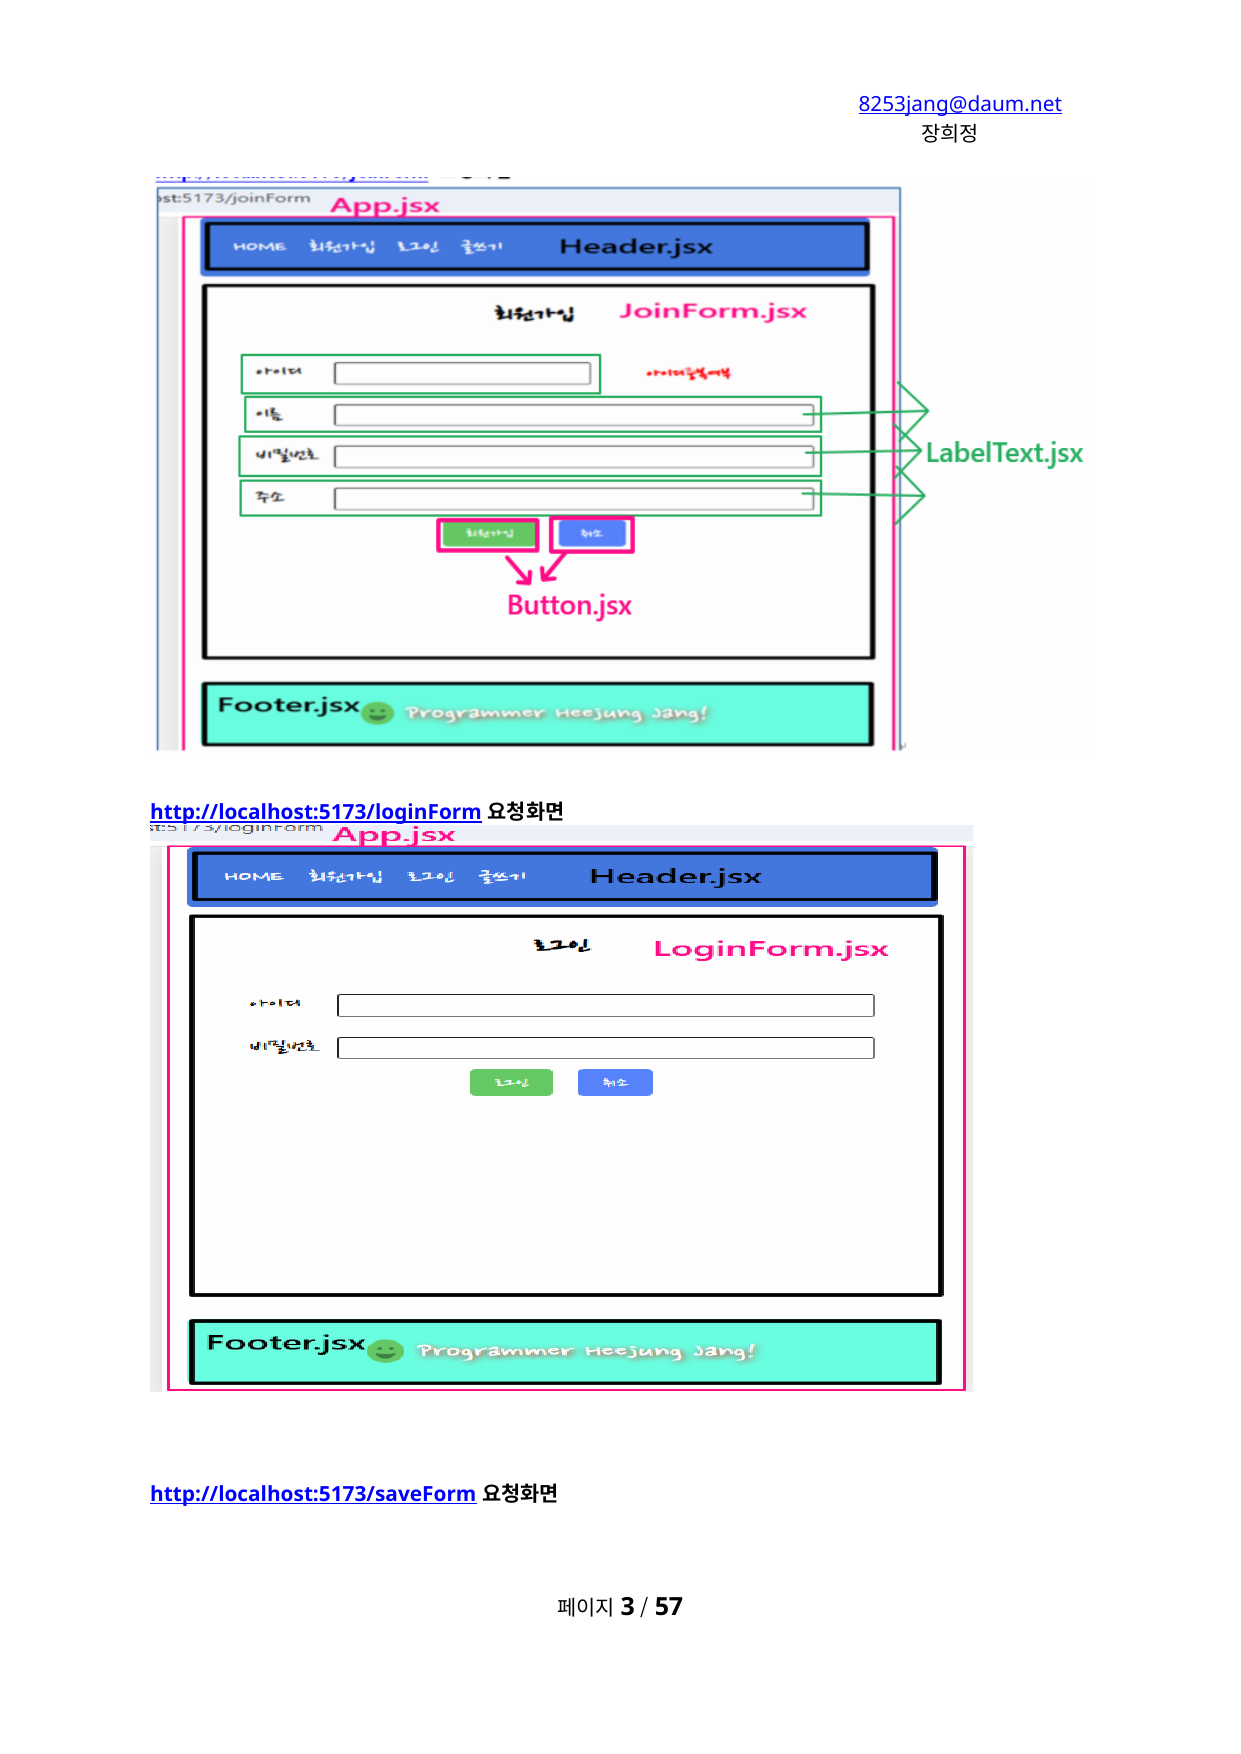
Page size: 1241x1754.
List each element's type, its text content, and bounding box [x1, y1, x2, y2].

picture [150, 177, 1091, 753]
text http://localhost:5173/loginForm 요청화면 [150, 795, 1090, 826]
picture [150, 825, 974, 1392]
text http://localhost:5173/saveForm 요청화면 [150, 1477, 1090, 1507]
